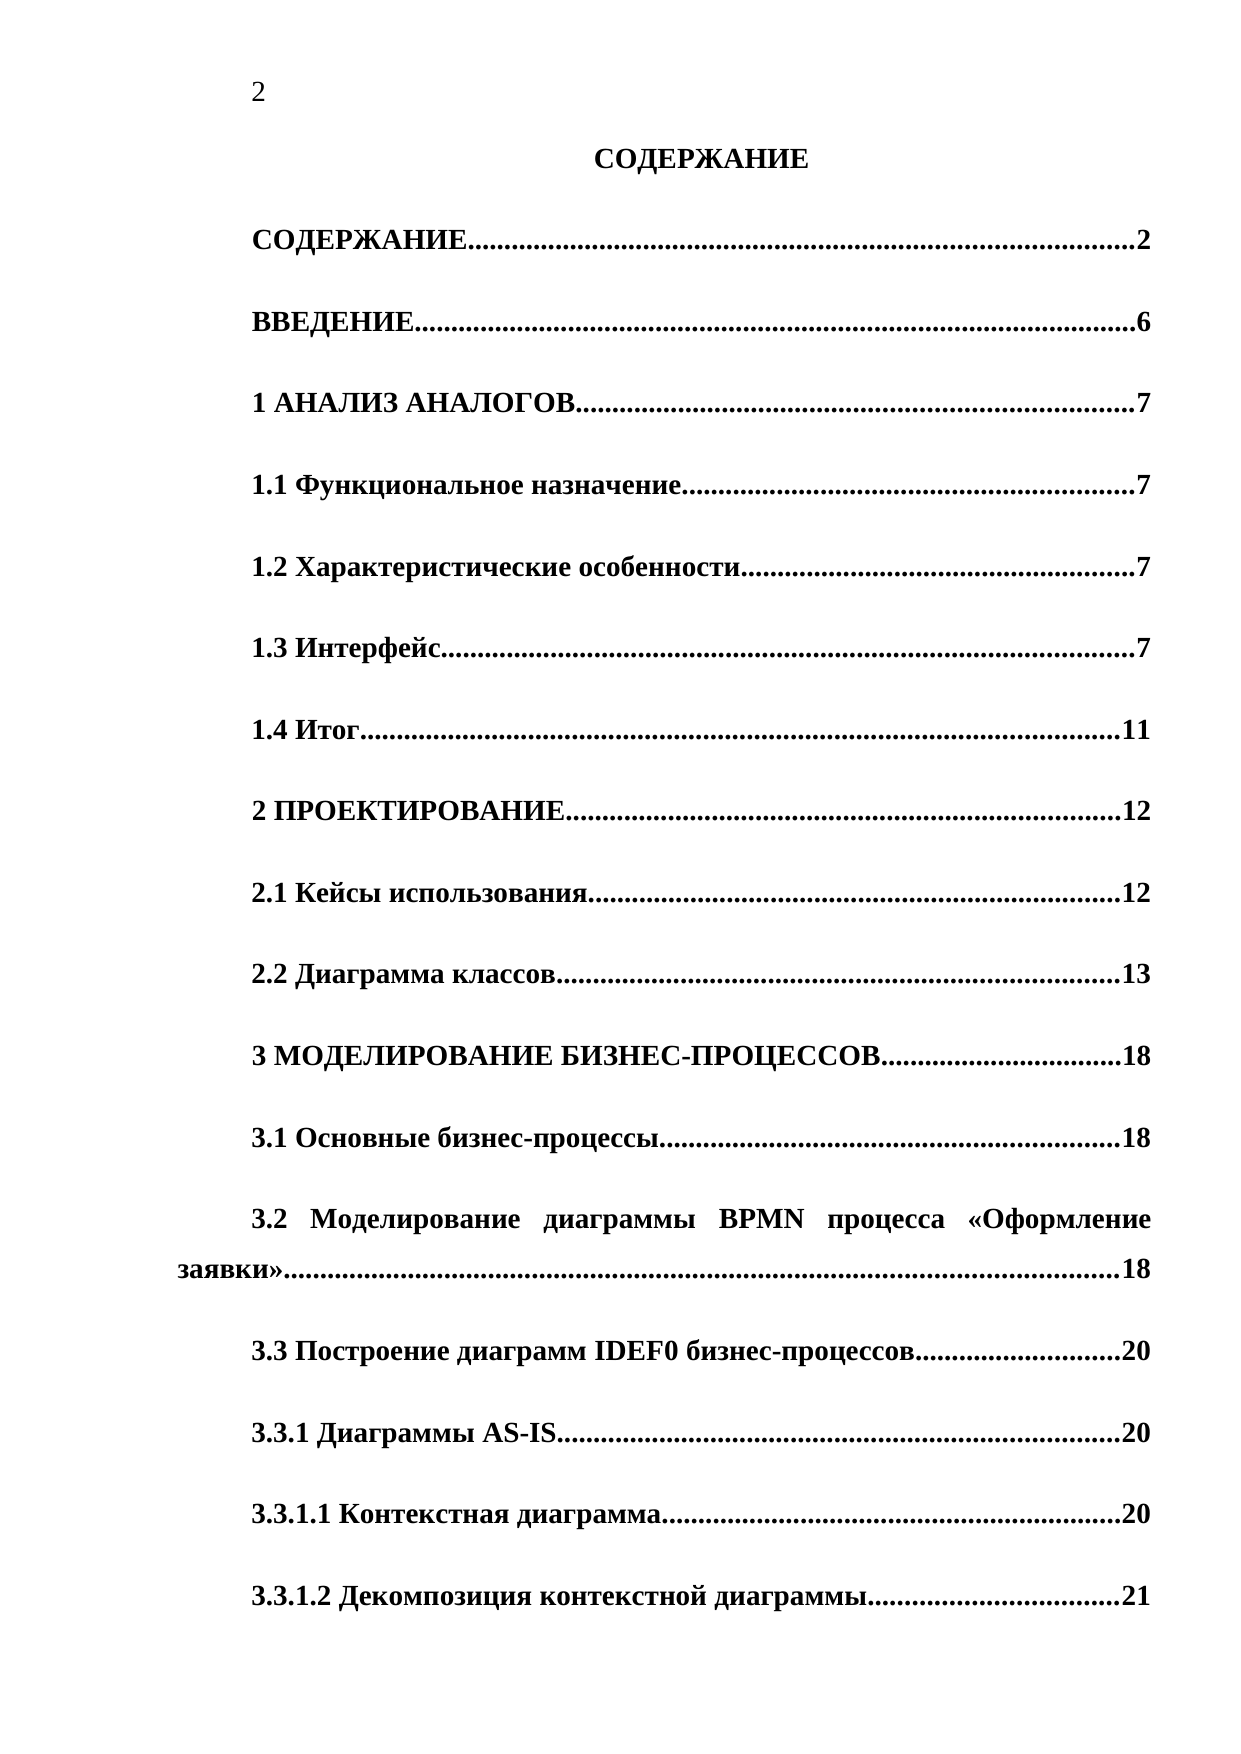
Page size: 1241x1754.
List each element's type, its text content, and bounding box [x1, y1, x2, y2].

text 3.3.1.2 Декомпозиция контекстной диаграммы 21 [177, 1578, 1152, 1611]
text 2.1 Кейсы использования 12 [177, 875, 1152, 908]
text СОДЕРЖАНИЕ 2 [177, 222, 1152, 256]
text СОДЕРЖАНИЕ [177, 141, 1152, 174]
text 3.1 Основные бизнес-процессы 18 [177, 1120, 1152, 1153]
text Введение 6 [177, 304, 1152, 338]
text 1.3 Интерфейс 7 [177, 630, 1152, 664]
text 3.2 Моделирование диаграммы BPMN процесса «Оформление заявки» 18 [177, 1201, 1152, 1285]
text 3.3.1.1 Контекстная диаграмма 20 [177, 1496, 1152, 1530]
text 2 Проектирование 12 [177, 793, 1152, 827]
text 3.3 Построение диаграмм IDEF0 бизнес-процессов 20 [177, 1333, 1152, 1367]
text 2.2 Диаграмма классов 13 [177, 957, 1152, 990]
text 1 Анализ аналогов 7 [177, 386, 1152, 419]
text 1.4 Итог 11 [177, 712, 1152, 745]
text 3 Моделирование бизнес-процессов 18 [177, 1038, 1152, 1072]
text 1.1 Функциональное назначение 7 [177, 467, 1152, 501]
text 3.3.1 Диаграммы AS-IS 20 [177, 1415, 1152, 1448]
text 1.2 Характеристические особенности 7 [177, 549, 1152, 582]
